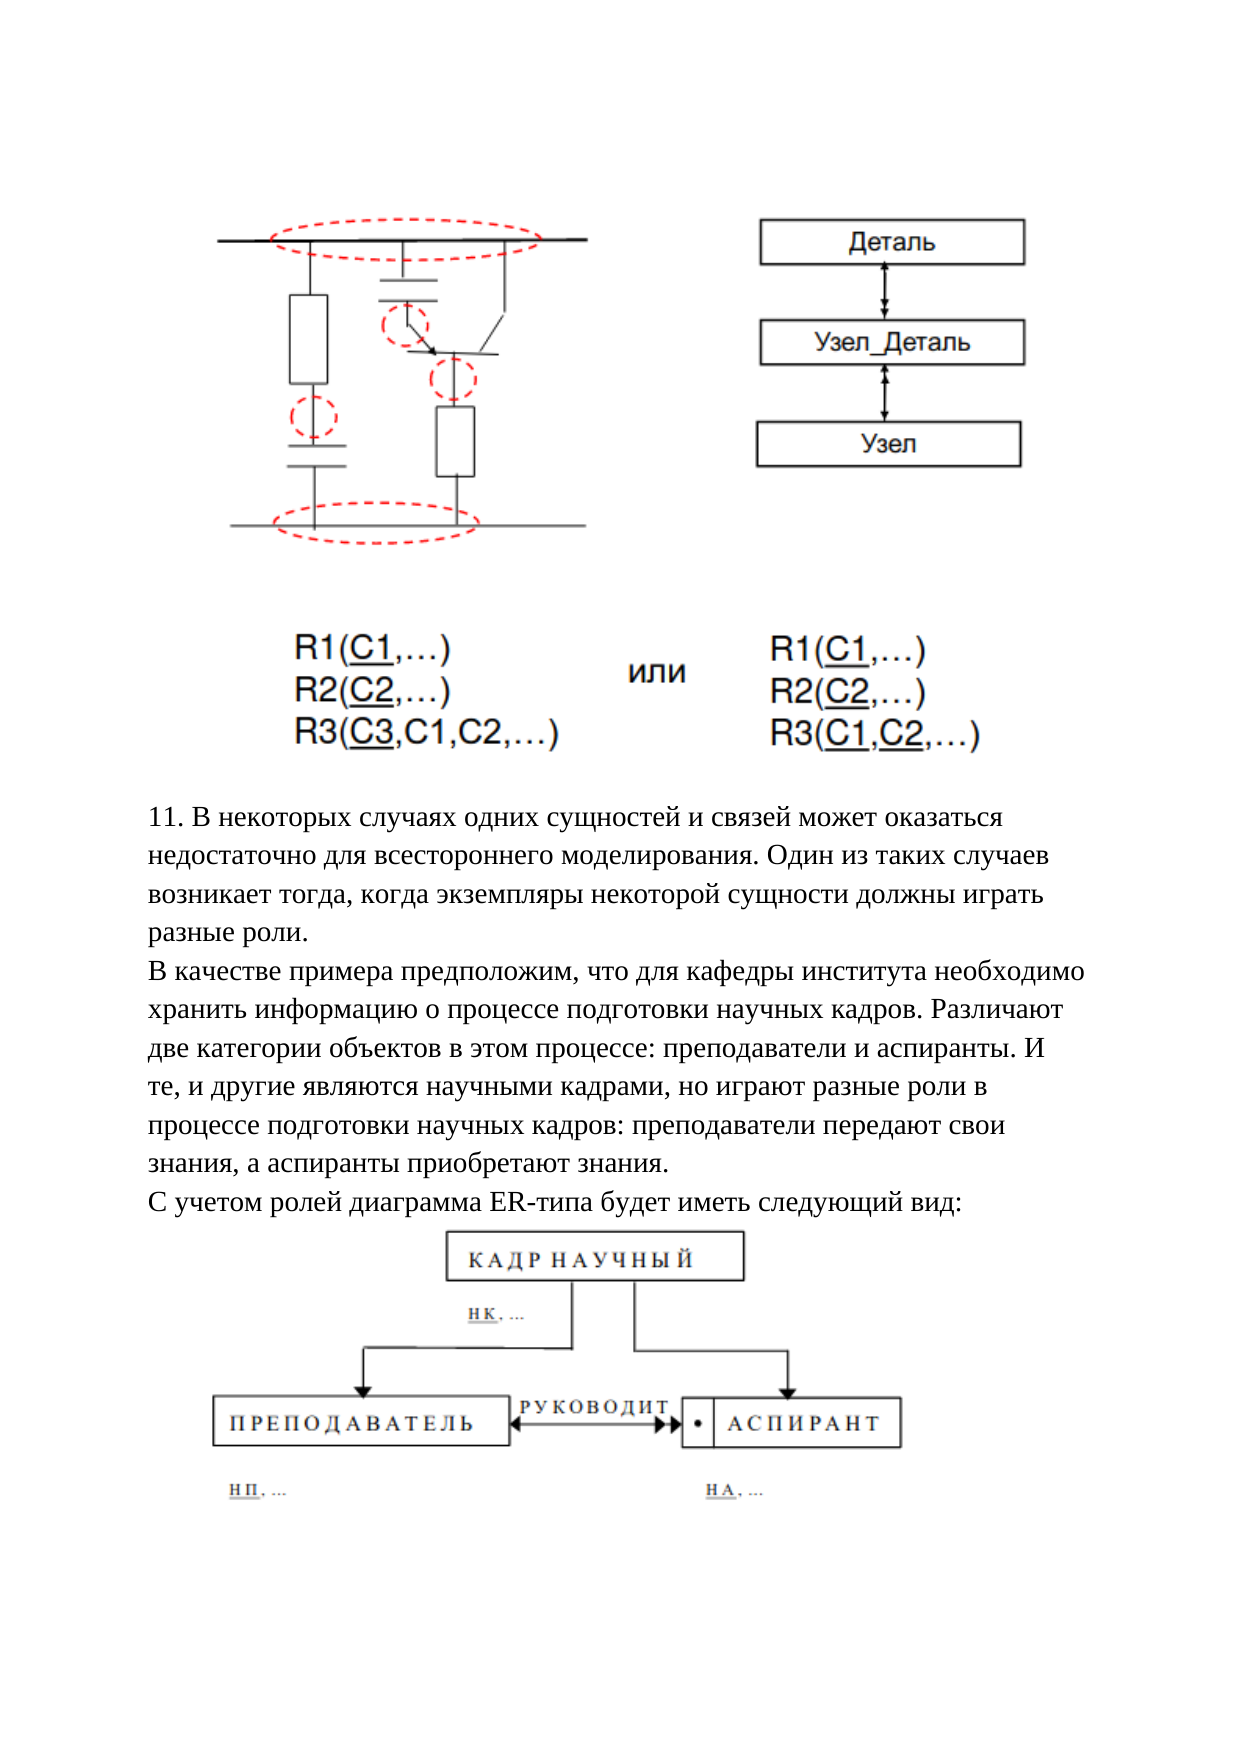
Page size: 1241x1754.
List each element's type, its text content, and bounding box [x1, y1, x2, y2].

text С учетом ролей диаграмма ER-типа будет иметь следующий вид: [148, 1184, 1090, 1218]
text 11. В некоторых случаях одних сущностей и связей может оказаться [148, 799, 1090, 832]
text недостаточно для всестороннего моделирования. Один из таких случаев [148, 837, 1090, 871]
text те, и другие являются научными кадрами, но играют разные роли в [148, 1068, 1090, 1102]
text разные роли. [148, 914, 1090, 948]
text хранить информацию о процессе подготовки научных кадров. Различают [148, 991, 1090, 1025]
picture [147, 150, 1067, 794]
picture [147, 1222, 945, 1522]
text возникает тогда, когда экземпляры некоторой сущности должны играть [148, 876, 1090, 909]
text знания, а аспиранты приобретают знания. [148, 1146, 1090, 1179]
text процессе подготовки научных кадров: преподаватели передают свои [148, 1107, 1090, 1141]
text две категории объектов в этом процессе: преподаватели и аспиранты. И [148, 1030, 1090, 1063]
text В качестве примера предположим, что для кафедры института необходимо [148, 953, 1090, 986]
